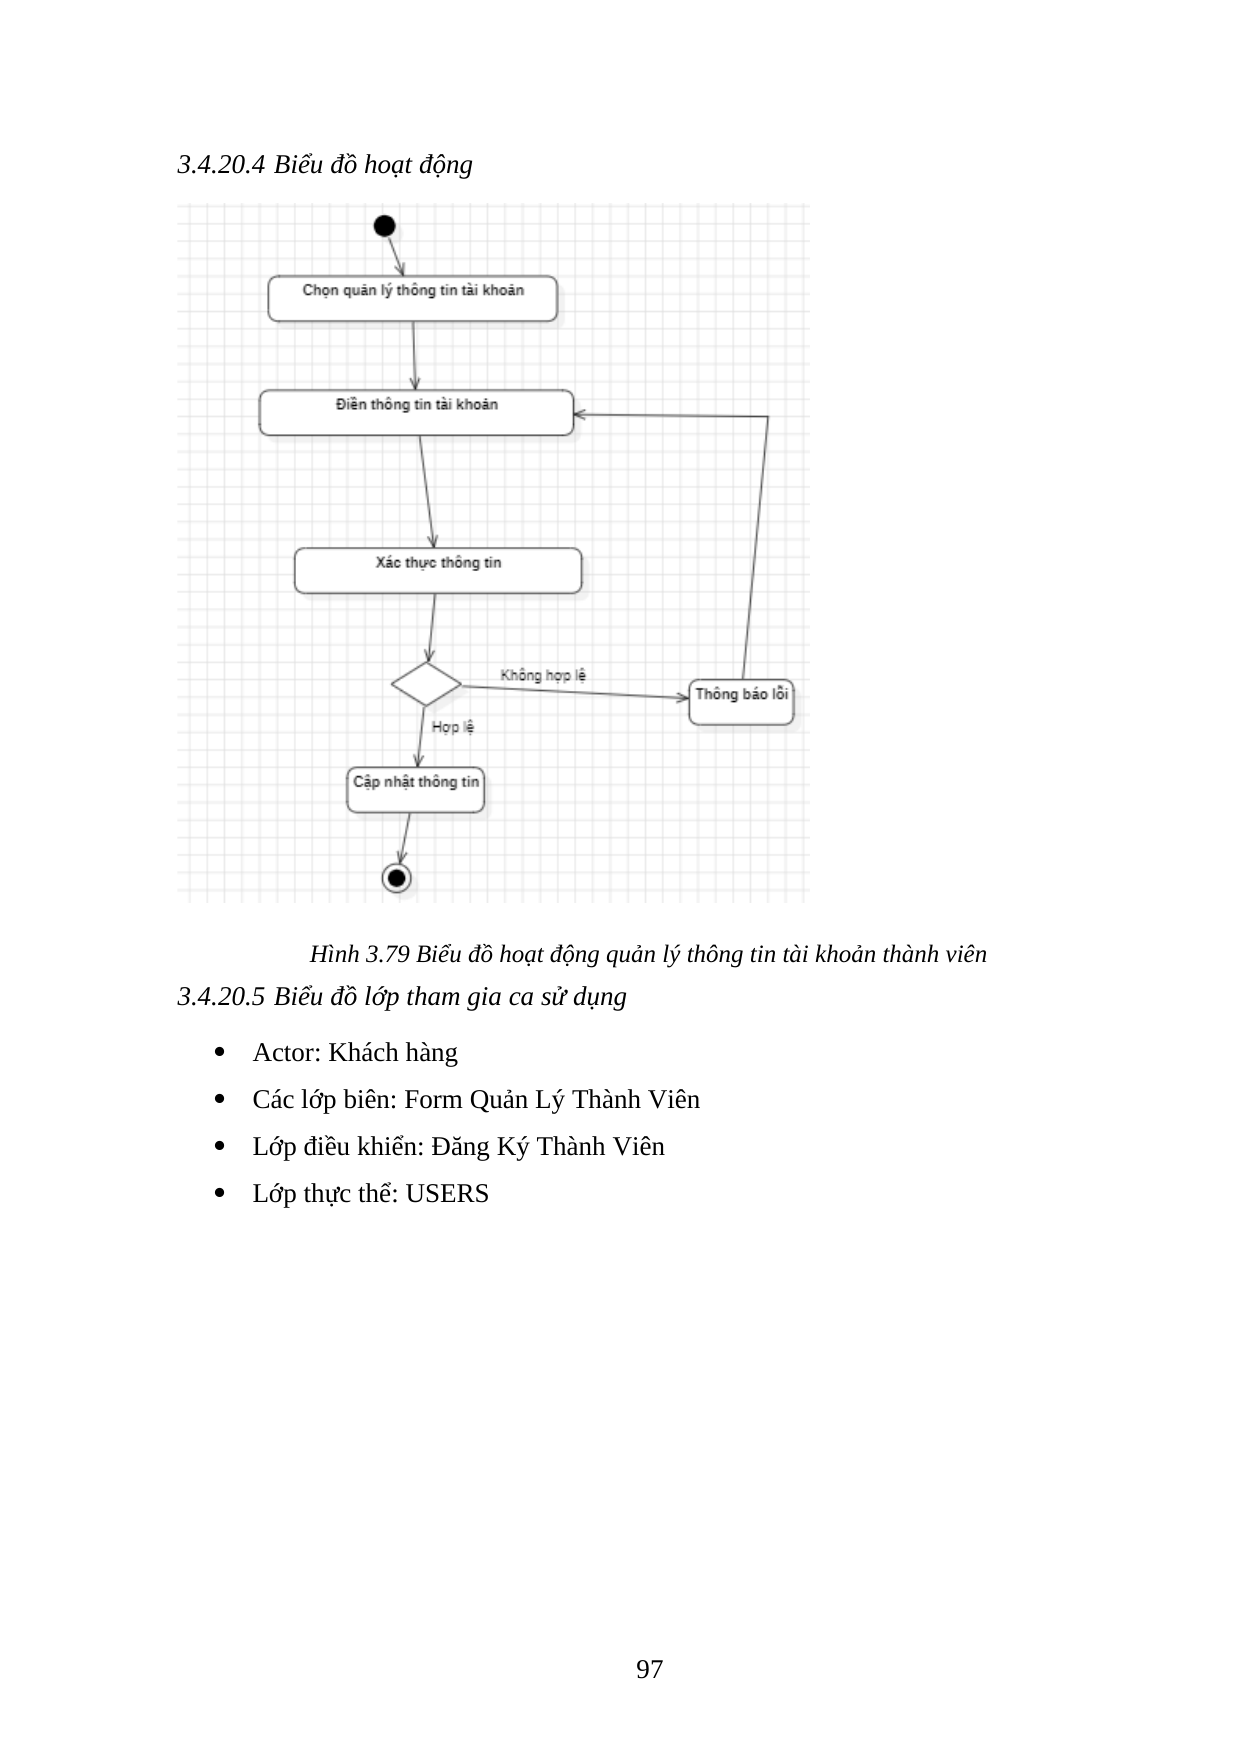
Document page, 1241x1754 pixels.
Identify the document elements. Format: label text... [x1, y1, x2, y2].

subtitle Biểu đồ lớp tham gia ca sử dụng [177, 980, 1122, 1011]
subtitle Biểu đồ hoạt động [177, 148, 1122, 179]
list Lớp thực thể: USERS [215, 1177, 1122, 1208]
picture [177, 203, 810, 903]
list Actor: Khách hàng [215, 1036, 1122, 1067]
list Lớp điều khiển: Đăng Ký Thành Viên [215, 1130, 1122, 1161]
list Các lớp biên: Form Quản Lý Thành Viên [215, 1083, 1122, 1114]
text Hình 3.79 Biểu đồ hoạt động quản lý thông tin tài khoản thành viên [177, 939, 1122, 967]
